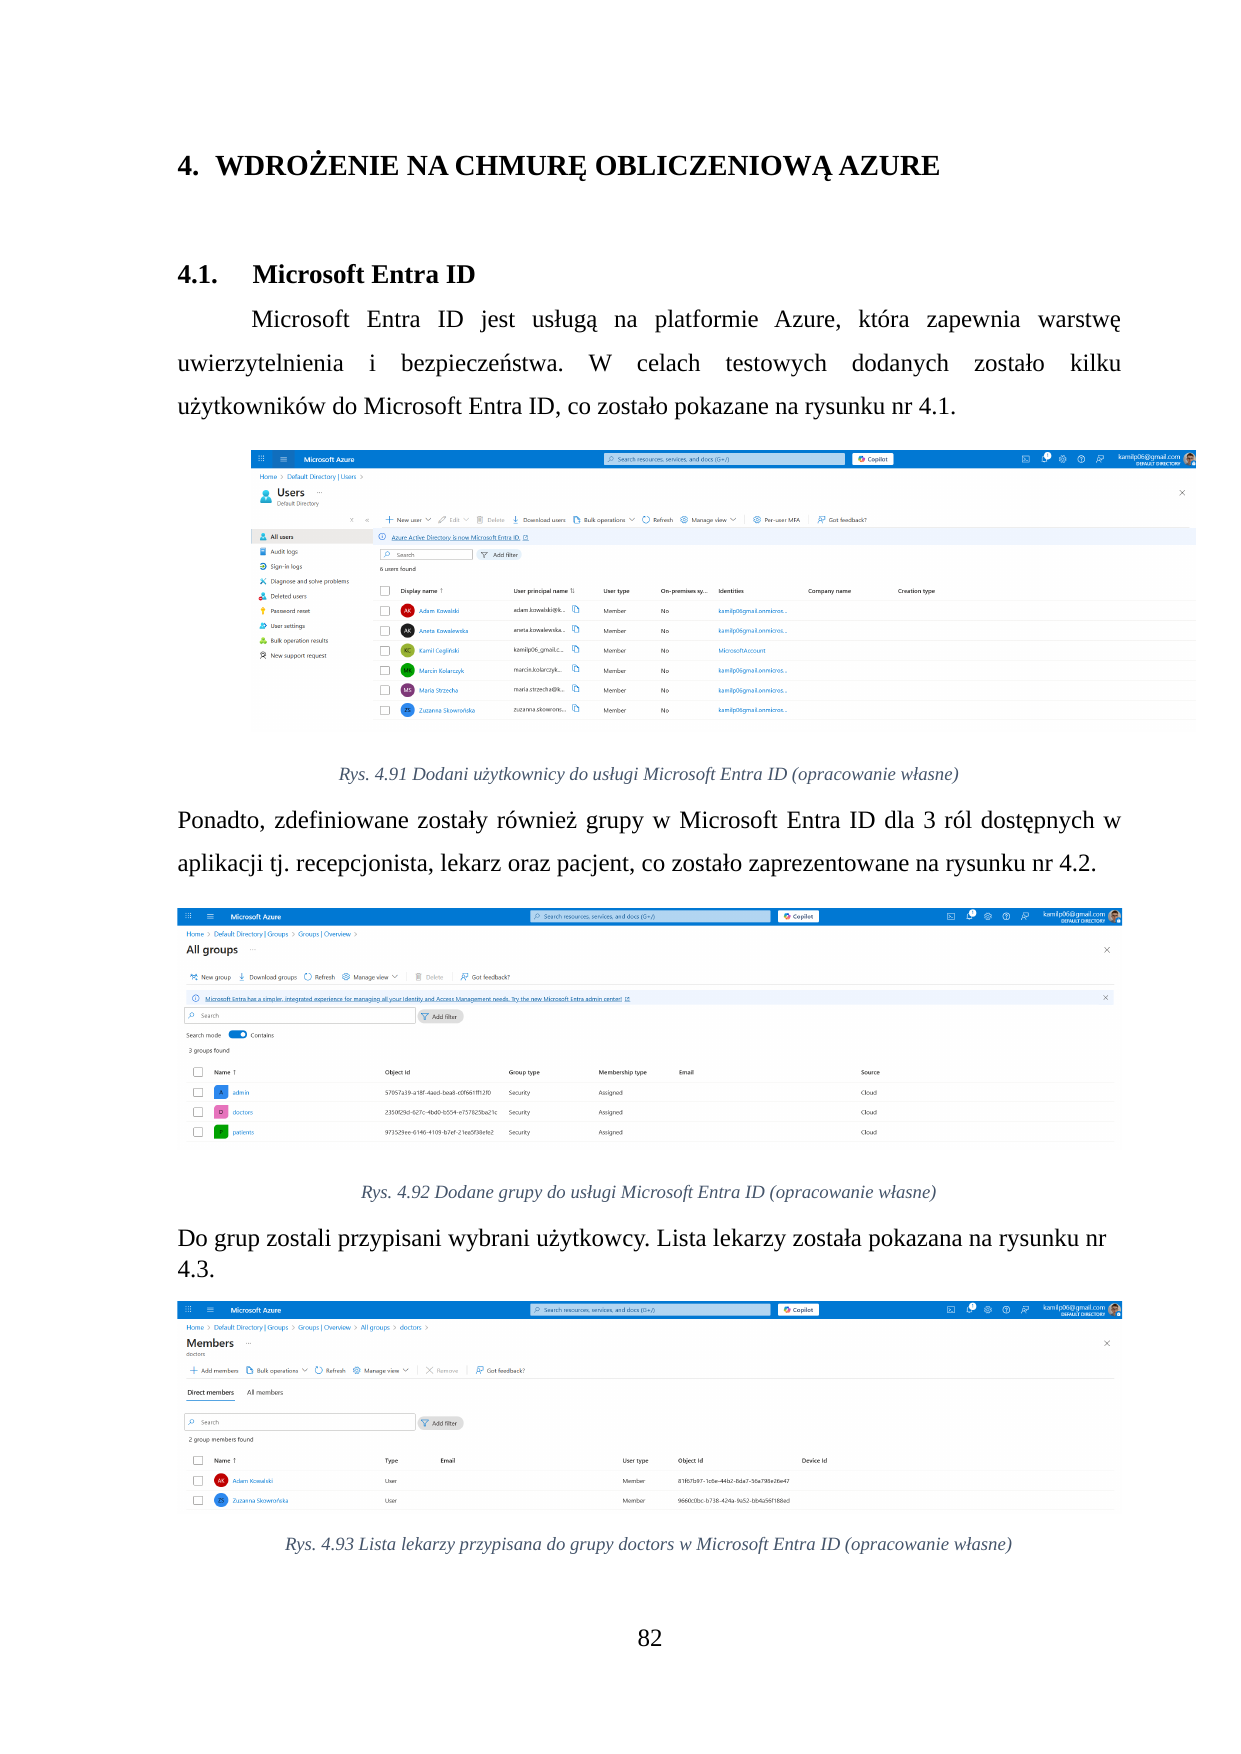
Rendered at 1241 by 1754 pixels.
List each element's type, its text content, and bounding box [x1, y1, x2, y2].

subtitle WDROŻENIE NA CHMURĘ OBLICZENIOWĄ AZURE [177, 148, 1122, 181]
subtitle Microsoft Entra ID [177, 258, 1122, 289]
text Microsoft Entra ID jest usługą na platformie Azure, która zapewnia warstwę uwierzytelnienia i bezpieczeństwa. W celach testowych dodanych zostało kilku użytkowników do Microsoft Entra ID, co zostało pokazane na rysunku nr 4.1. [177, 304, 1122, 419]
picture [177, 1301, 1123, 1514]
picture [251, 450, 1196, 732]
text Do grup zostali przypisani wybrani użytkowcy. Lista lekarzy została pokazana na rysunku nr 4.3. [177, 1223, 1122, 1283]
text Ponadto, zdefiniowane zostały również grupy w Microsoft Entra ID dla 3 ról dostępnych w aplikacji tj. recepcjonista, lekarz oraz pacjent, co zostało zaprezentowane na rysunku nr 4.2. [177, 805, 1122, 877]
picture [177, 908, 1123, 1150]
